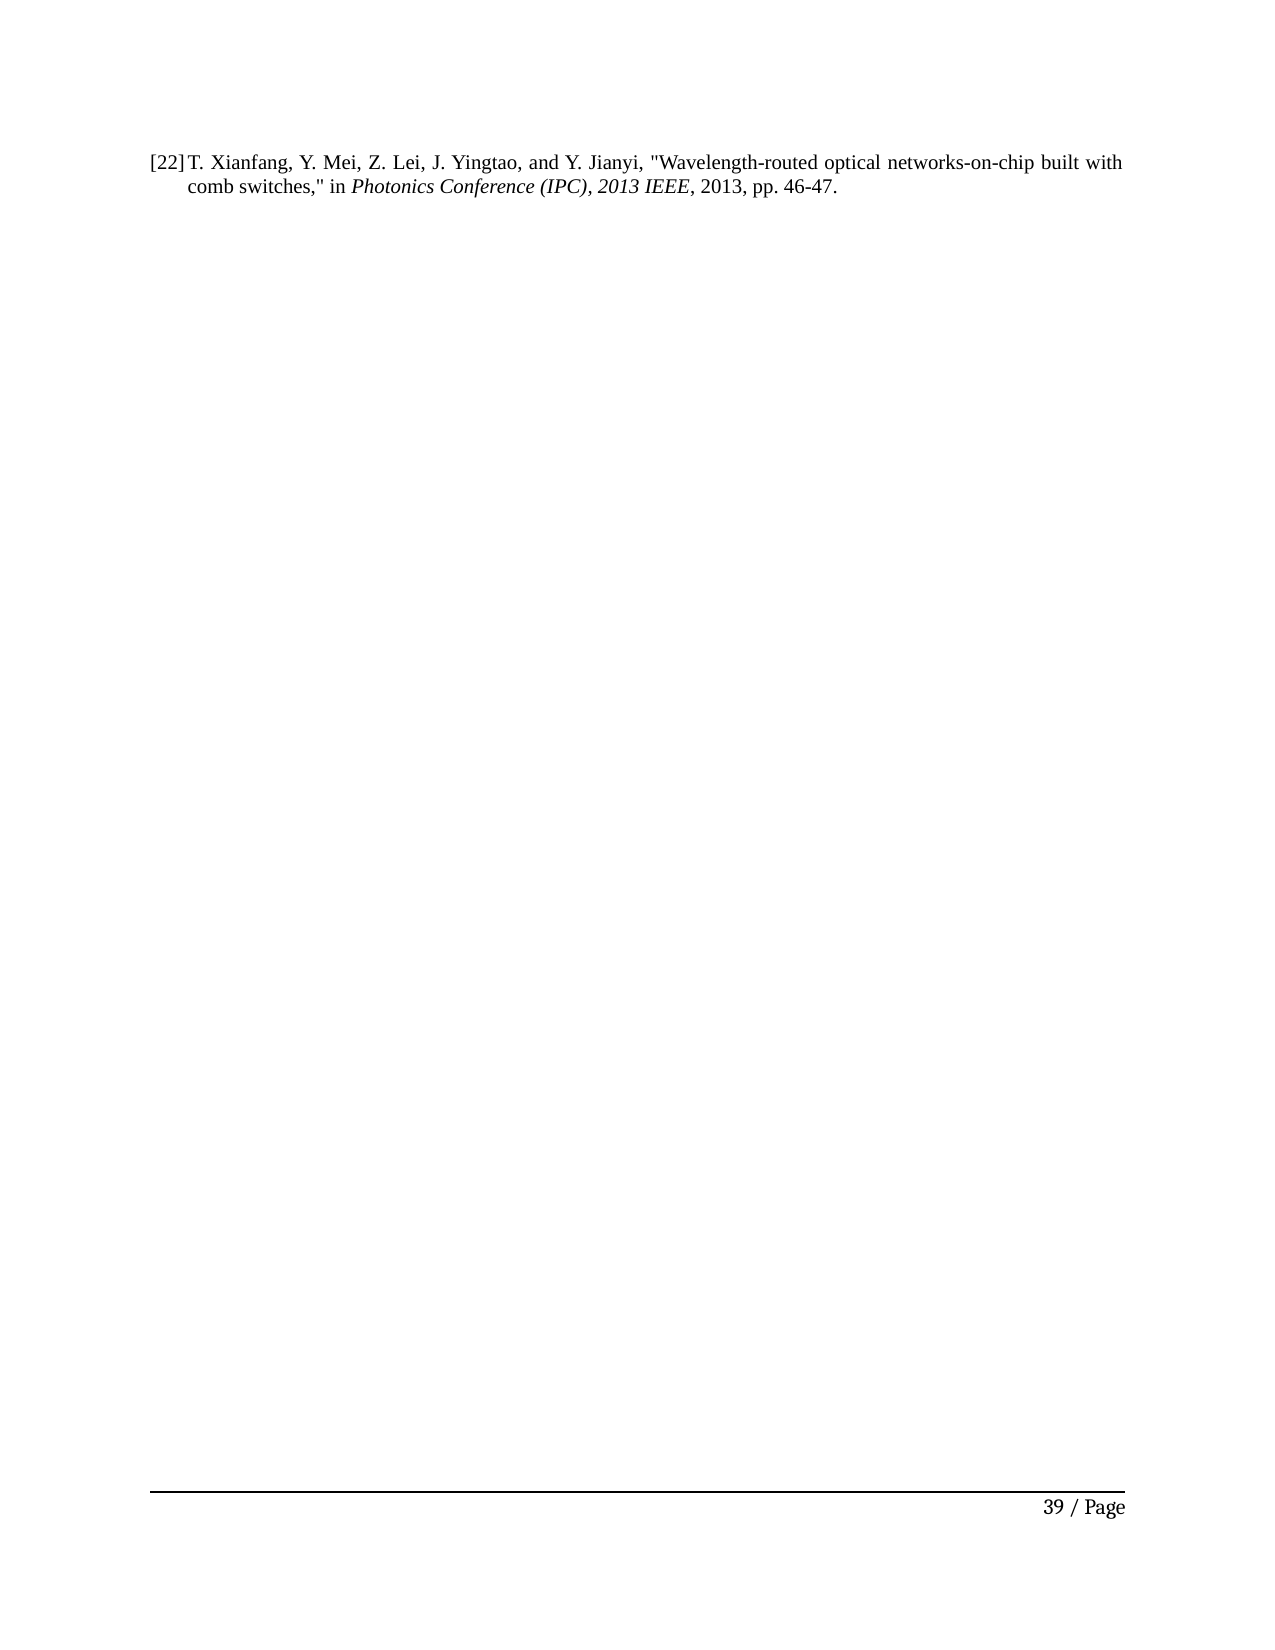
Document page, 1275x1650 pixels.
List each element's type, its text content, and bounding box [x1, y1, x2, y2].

text [22] T. Xianfang, Y. Mei, Z. Lei, J. Yingtao, and Y. Jianyi, "Wavelength-routed optical networks-on-chip built with comb switches," in Photonics Conference (IPC), 2013 IEEE, 2013, pp. 46-47. [150, 150, 1125, 198]
